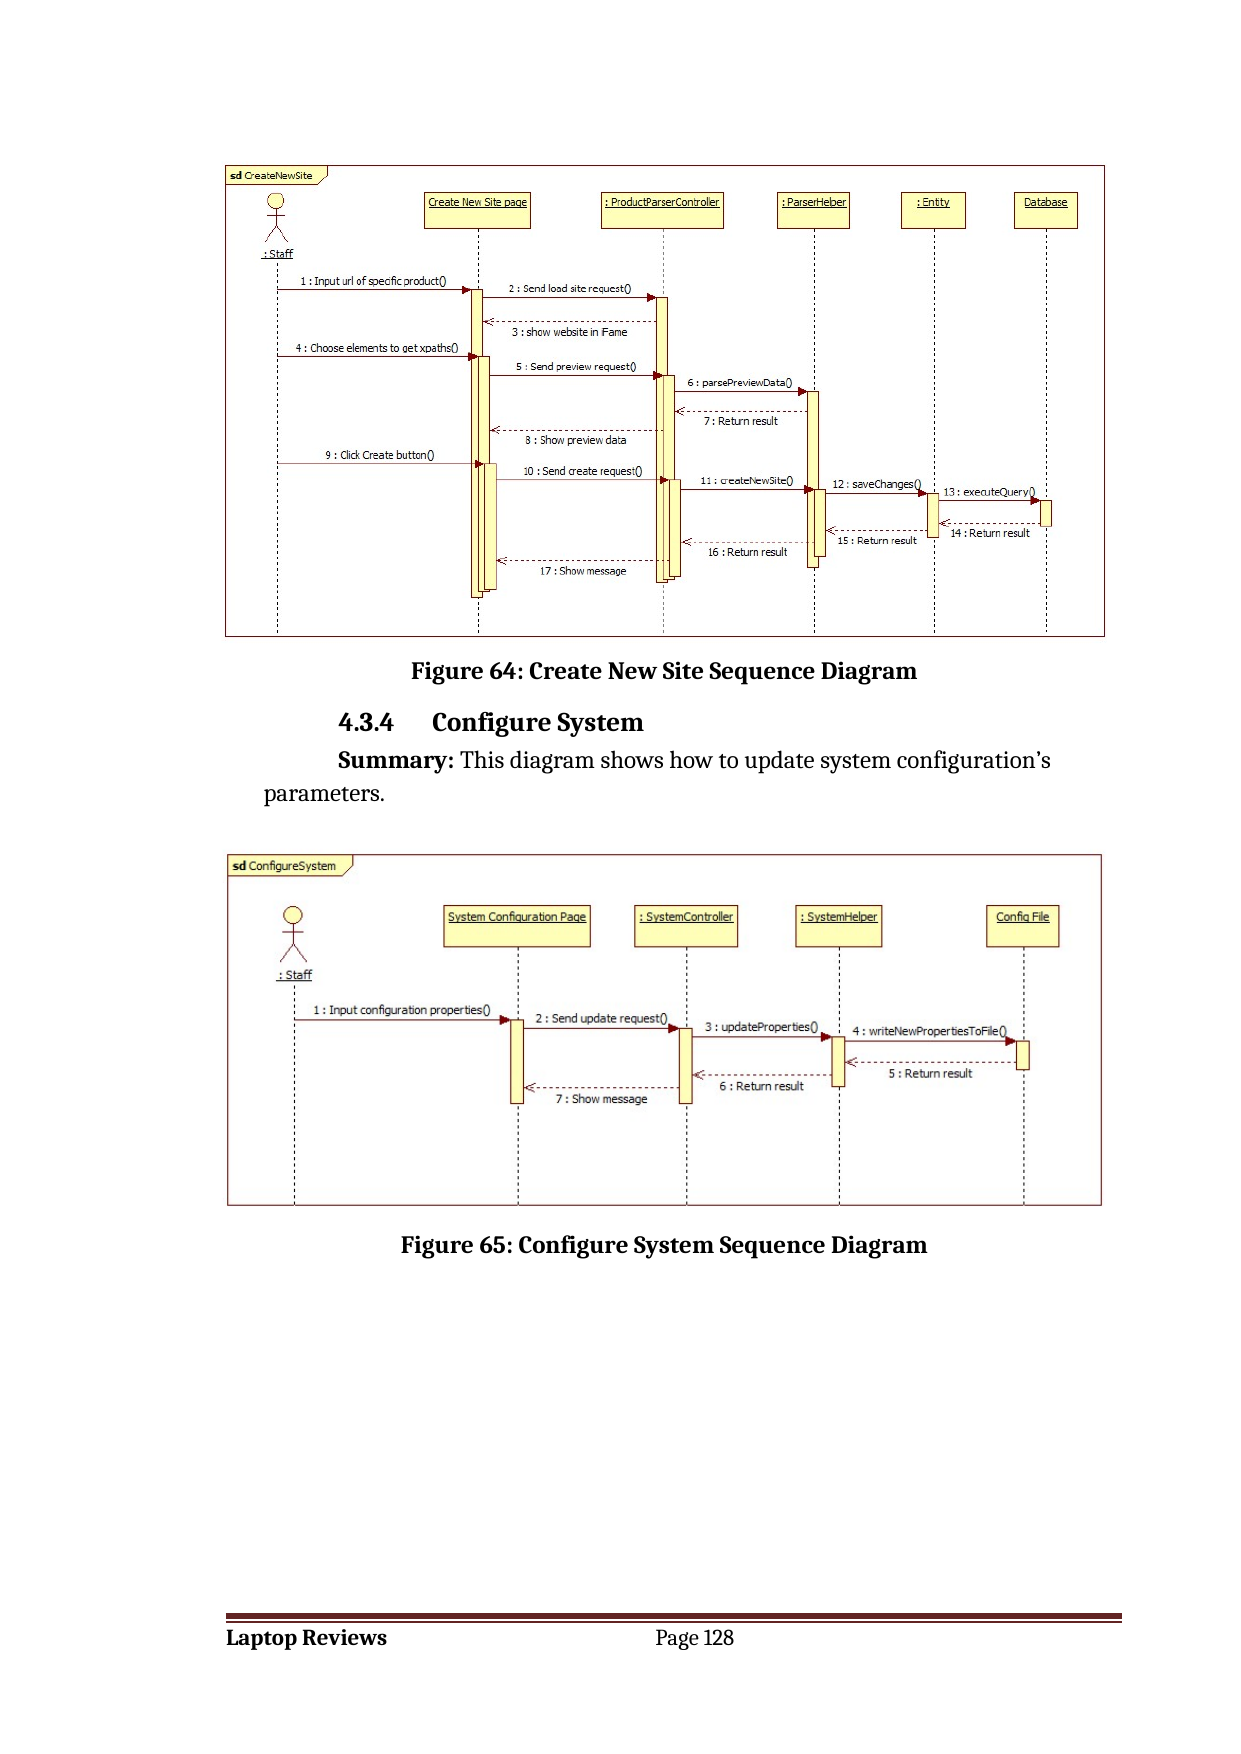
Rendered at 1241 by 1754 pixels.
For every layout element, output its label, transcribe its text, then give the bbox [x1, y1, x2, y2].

text Figure 65: Configure System Sequence Diagram [207, 1231, 1122, 1260]
picture [207, 833, 1122, 1227]
subtitle Configure System [338, 707, 1122, 738]
picture [207, 147, 1122, 654]
text Summary: This diagram shows how to update system configuration’s parameters. [263, 746, 1122, 808]
text Figure 64: Create New Site Sequence Diagram [207, 657, 1122, 686]
